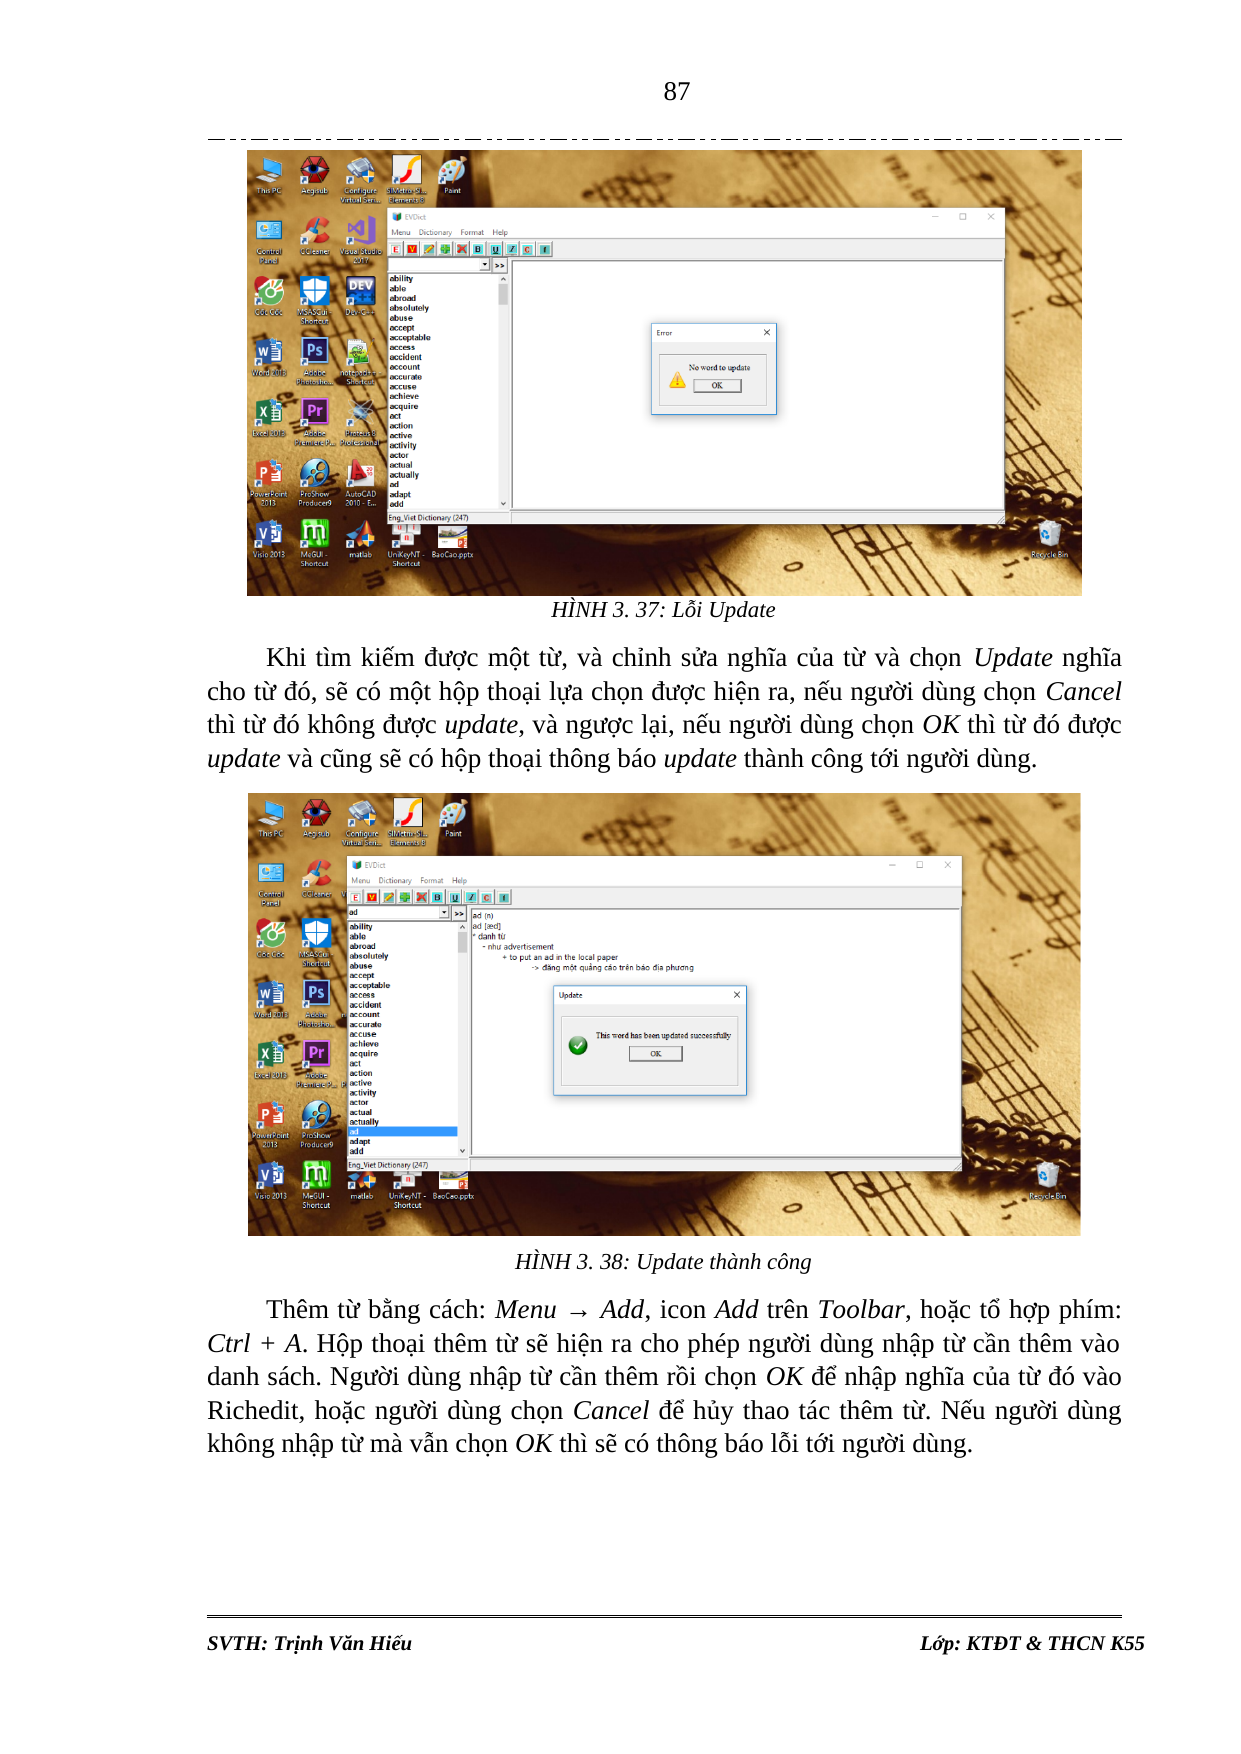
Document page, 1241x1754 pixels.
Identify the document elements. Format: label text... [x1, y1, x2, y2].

picture [248, 793, 1081, 1236]
picture [247, 150, 1082, 596]
text Thêm từ bằng cách: Menu → Add, icon Add trên Toolbar, hoặc tổ hợp phím: Ctrl + A. Hộp thoại thêm từ sẽ hiện ra cho phép người dùng nhập từ cần thêm vào danh sách. Người dùng nhập từ cần thêm rồi chọn OK để nhập nghĩa của từ đó vào Richedit, hoặc người dùng chọn Cancel để hủy thao tác thêm từ. Nếu người dùng không nhập từ mà vẫn chọn OK thì sẽ có thông báo lỗi tới người dùng. [207, 1293, 1122, 1458]
text Khi tìm kiếm được một từ, và chỉnh sửa nghĩa của từ và chọn Update nghĩa cho từ đó, sẽ có một hộp thoại lựa chọn được hiện ra, nếu người dùng chọn Cancel thì từ đó không được update, và ngược lại, nếu người dùng chọn OK thì từ đó được update và cũng sẽ có hộp thoại thông báo update thành công tới người dùng. [207, 641, 1122, 773]
